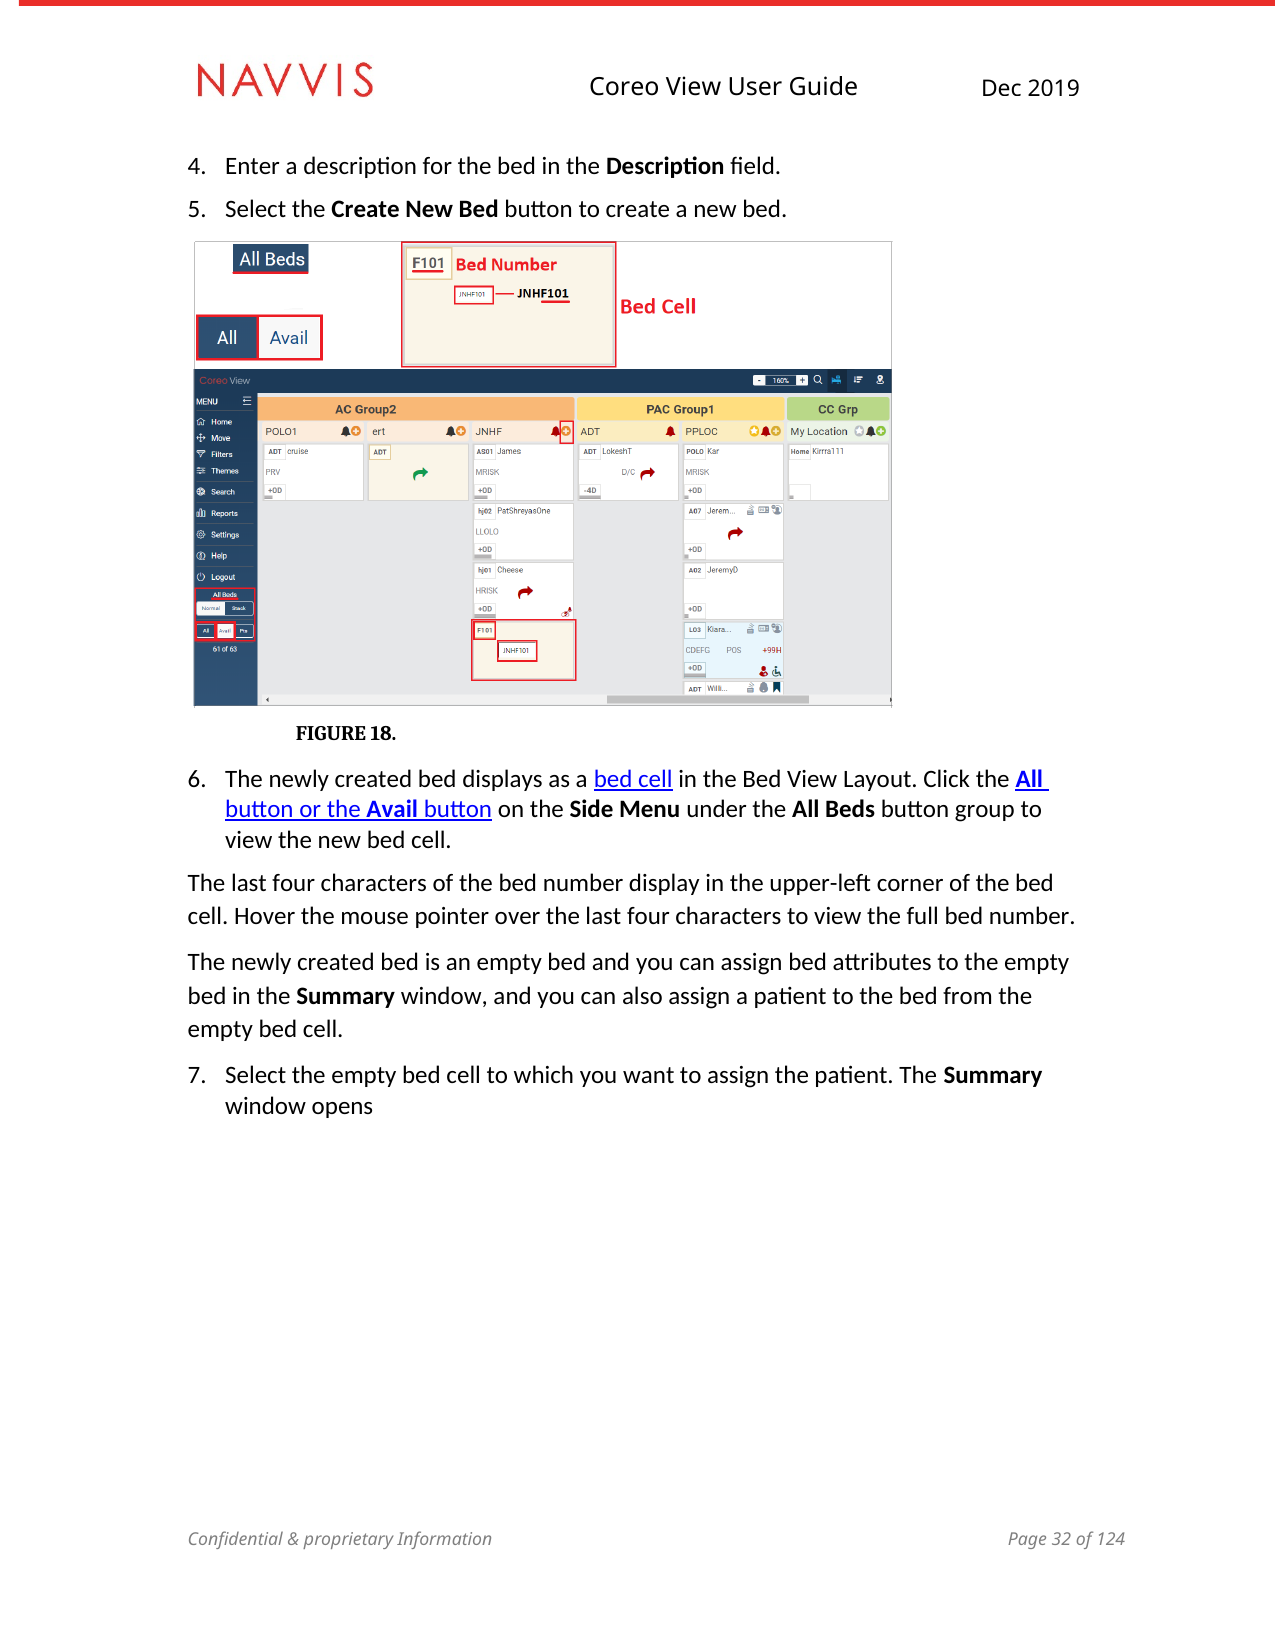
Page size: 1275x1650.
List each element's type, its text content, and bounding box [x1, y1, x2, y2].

picture [193, 240, 893, 708]
text The newly created bed is an empty bed and you can assign bed attributes to the empty bed in the Summary window, and you can also assign a patient to the bed from the empty bed cell. [187, 947, 1087, 1044]
list Select the empty bed cell to which you want to assign the patient. The Summary window opens [187, 1060, 1087, 1121]
list Enter a description for the bed in the Description field. [187, 150, 1087, 181]
list The newly created bed displays as a bed cell in the Bed View Layout. Click the All button or the Avail button on the Side Menu under the All Beds button group to view the new bed cell. [187, 763, 1087, 854]
list Select the Create New Bed button to create a new bed. [187, 193, 1087, 223]
picture [187, 55, 383, 104]
text The last four characters of the bed number display in the upper-left corner of the bed cell. Hover the mouse pointer over the last four characters to view the full bed number. [187, 867, 1087, 931]
